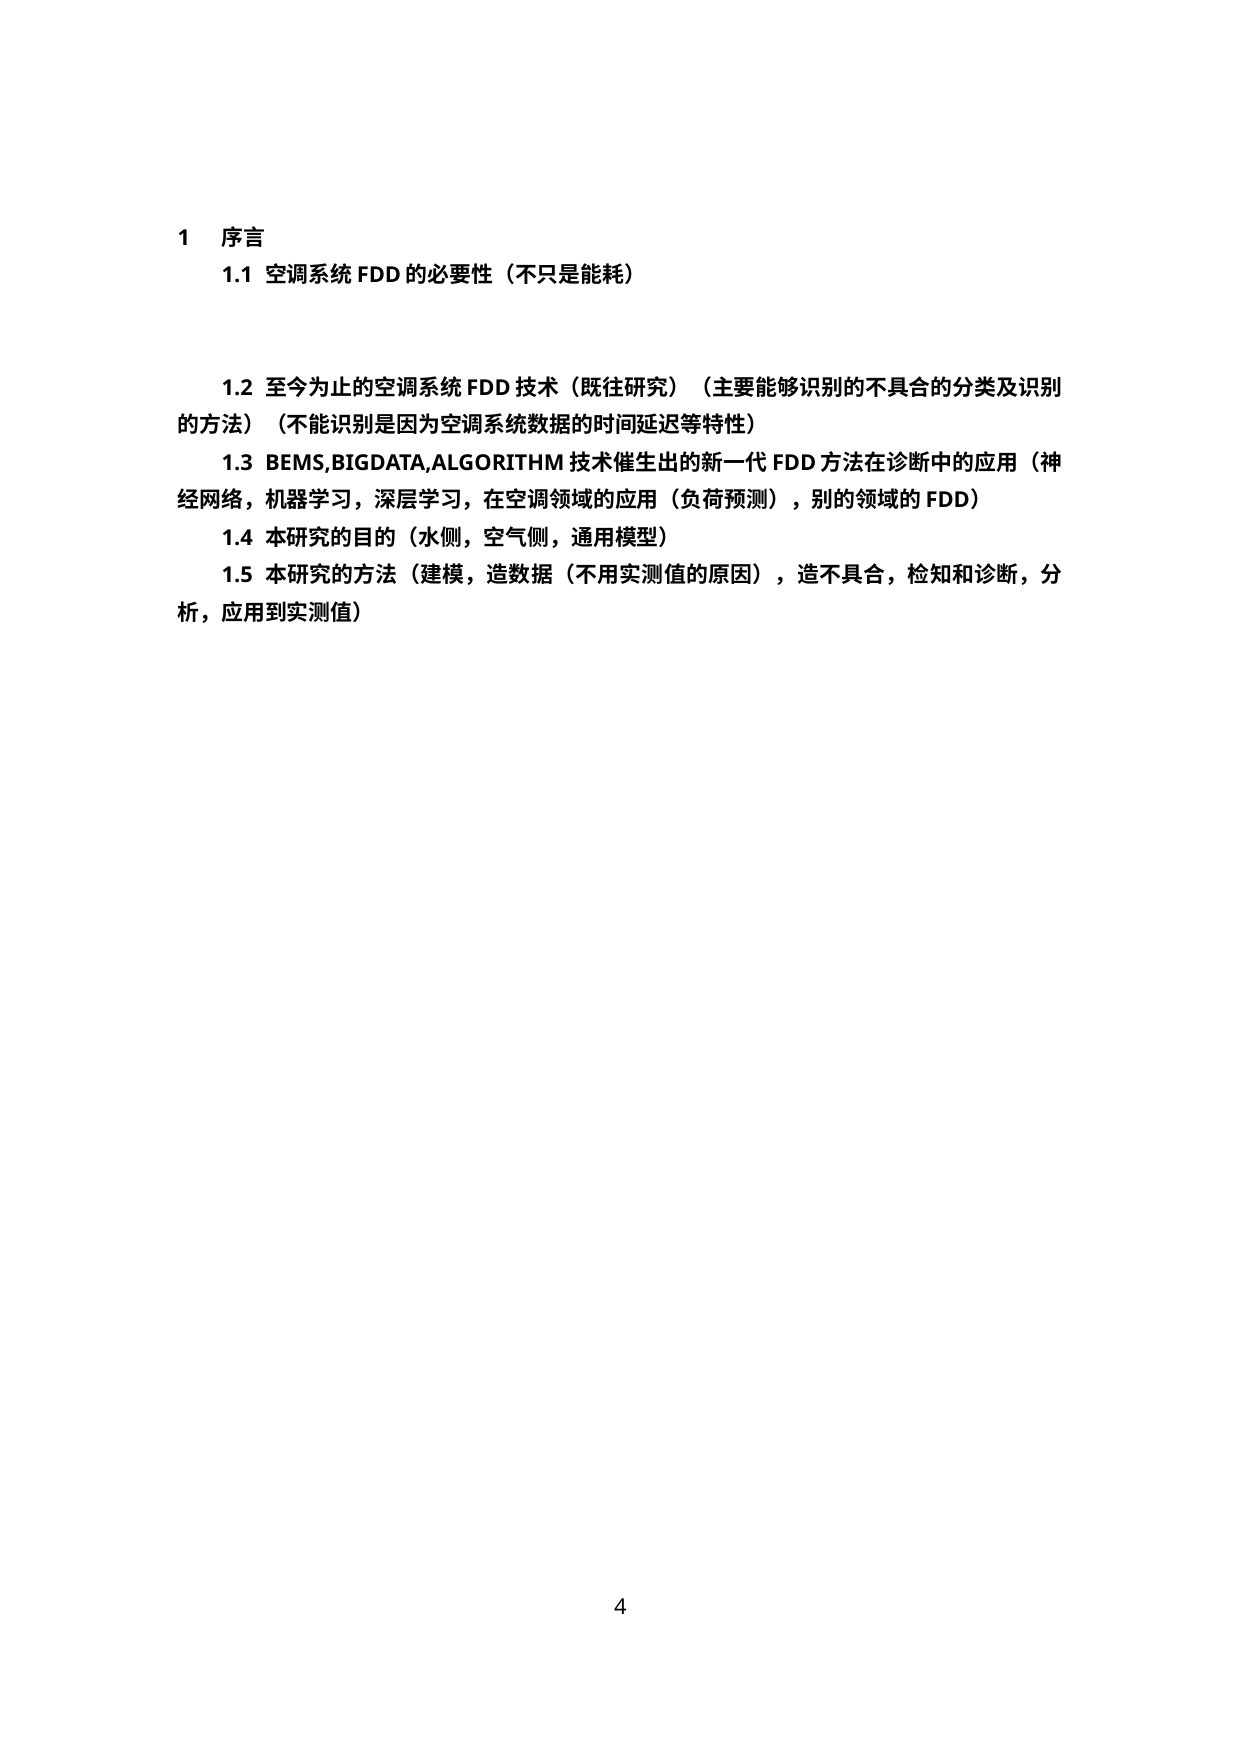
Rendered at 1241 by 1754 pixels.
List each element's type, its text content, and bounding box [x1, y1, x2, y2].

subtitle 空调系统FDD的必要性（不只是能耗） [177, 254, 1063, 292]
subtitle 序言 [177, 217, 1063, 254]
subtitle BEMS,BIGDATA,ALGORITHM技术催生出的新一代FDD方法在诊断中的应用（神经网络，机器学习，深层学习，在空调领域的应用（负荷预测），别的领域的FDD） [177, 442, 1063, 517]
subtitle 至今为止的空调系统FDD技术（既往研究）（主要能够识别的不具合的分类及识别的方法）（不能识别是因为空调系统数据的时间延迟等特性） [177, 367, 1063, 442]
subtitle 本研究的方法（建模，造数据（不用实测值的原因），造不具合，检知和诊断，分析，应用到实测值） [177, 554, 1063, 629]
subtitle 本研究的目的（水侧，空气侧，通用模型） [177, 517, 1063, 554]
